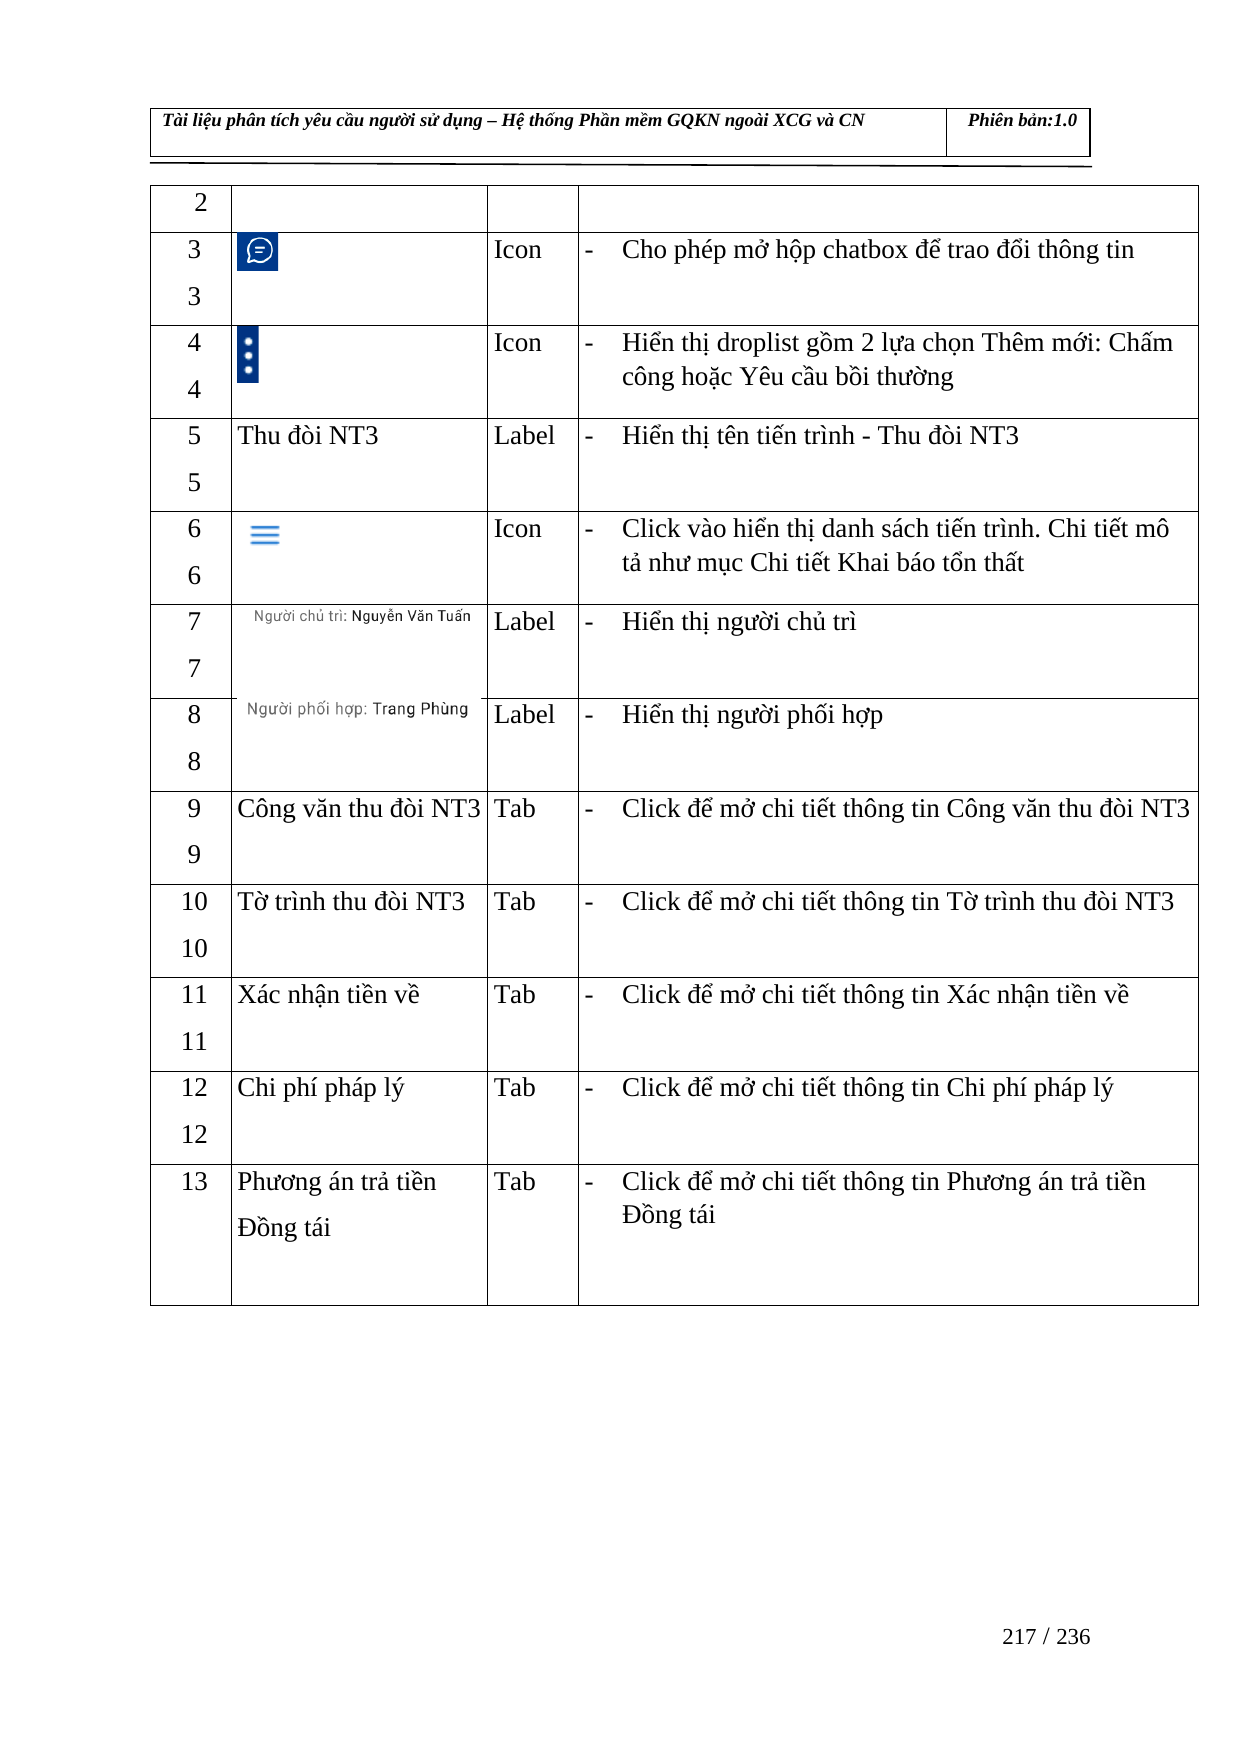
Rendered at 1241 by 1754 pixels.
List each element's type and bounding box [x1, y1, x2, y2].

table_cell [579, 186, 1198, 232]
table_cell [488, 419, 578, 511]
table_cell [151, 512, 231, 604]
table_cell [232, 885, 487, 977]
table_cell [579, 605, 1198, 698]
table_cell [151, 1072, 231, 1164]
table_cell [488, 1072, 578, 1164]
picture [237, 605, 482, 626]
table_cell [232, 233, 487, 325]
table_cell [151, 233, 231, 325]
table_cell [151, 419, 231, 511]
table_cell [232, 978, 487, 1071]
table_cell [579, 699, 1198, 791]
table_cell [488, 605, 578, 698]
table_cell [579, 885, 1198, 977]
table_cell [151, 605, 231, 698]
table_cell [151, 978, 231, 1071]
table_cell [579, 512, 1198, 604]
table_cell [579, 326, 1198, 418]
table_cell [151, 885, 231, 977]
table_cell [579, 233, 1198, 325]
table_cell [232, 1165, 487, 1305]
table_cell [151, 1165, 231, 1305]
picture [237, 232, 279, 271]
picture [237, 326, 259, 383]
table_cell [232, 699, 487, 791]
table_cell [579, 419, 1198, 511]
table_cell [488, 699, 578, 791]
picture [237, 512, 290, 560]
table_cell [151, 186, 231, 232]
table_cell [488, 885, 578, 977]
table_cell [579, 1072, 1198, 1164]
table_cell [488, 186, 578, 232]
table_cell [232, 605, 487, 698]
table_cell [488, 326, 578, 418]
picture [237, 698, 482, 722]
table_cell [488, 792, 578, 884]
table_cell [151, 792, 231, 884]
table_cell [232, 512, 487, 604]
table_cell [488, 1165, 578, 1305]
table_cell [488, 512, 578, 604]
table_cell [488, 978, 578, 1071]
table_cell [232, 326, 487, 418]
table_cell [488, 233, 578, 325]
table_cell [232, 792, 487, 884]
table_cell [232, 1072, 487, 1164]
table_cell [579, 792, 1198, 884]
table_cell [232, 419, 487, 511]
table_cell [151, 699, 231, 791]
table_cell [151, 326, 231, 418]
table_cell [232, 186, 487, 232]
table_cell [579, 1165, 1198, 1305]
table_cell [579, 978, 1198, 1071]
